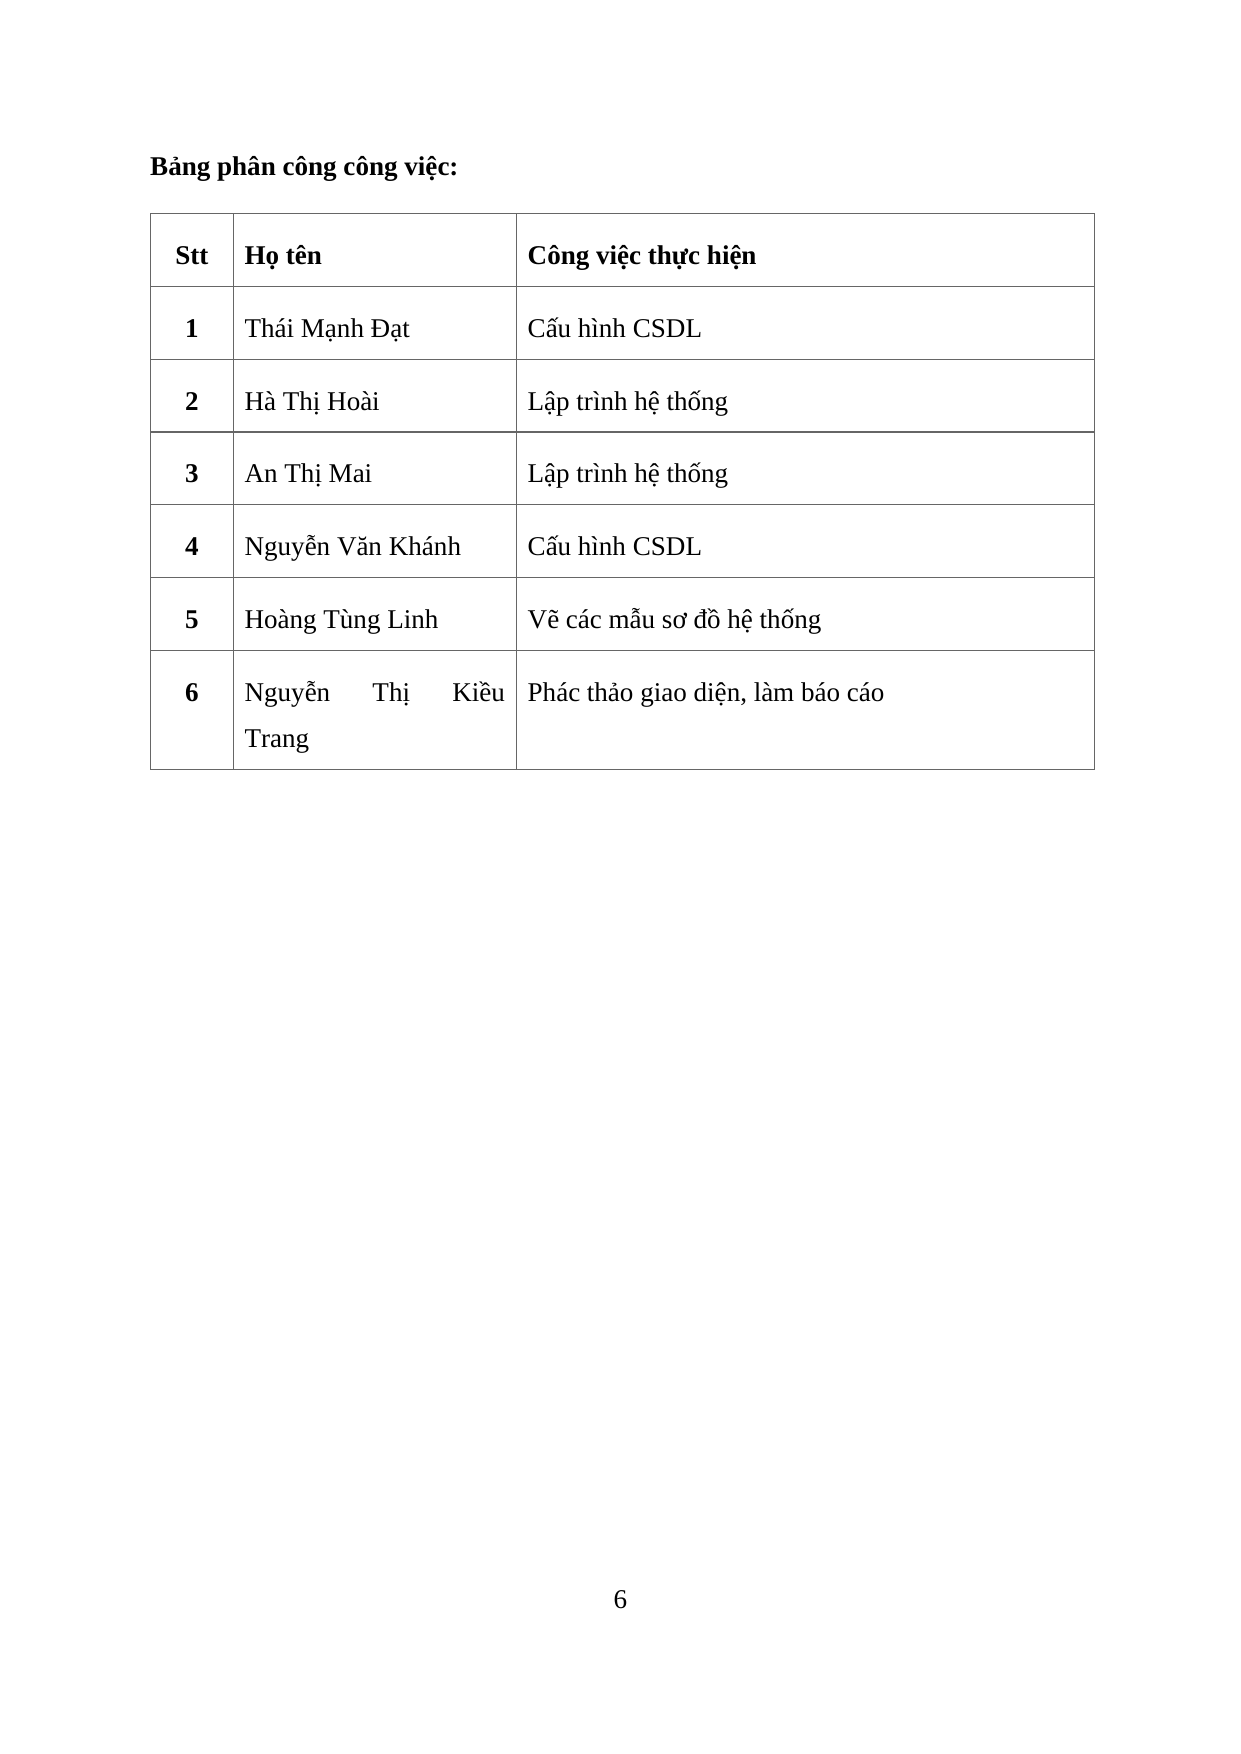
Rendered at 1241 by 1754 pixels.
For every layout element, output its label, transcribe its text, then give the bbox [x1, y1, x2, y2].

table_header Stt [151, 214, 233, 286]
table_cell An Thị Mai [234, 433, 516, 504]
table_cell Phác thảo giao diện, làm báo cáo [517, 651, 1094, 769]
table_cell 3 [151, 433, 233, 504]
table_header Họ tên [234, 214, 516, 286]
table_cell 2 [151, 360, 233, 431]
table_cell 1 [151, 287, 233, 359]
table_cell Lập trình hệ thống [517, 433, 1094, 504]
table_cell Nguyễn Thị Kiều Trang [234, 651, 516, 769]
table_cell Vẽ các mẫu sơ đồ hệ thống [517, 578, 1094, 649]
table_cell 4 [151, 505, 233, 577]
text Bảng phân công công việc: [150, 150, 1090, 181]
table_cell Thái Mạnh Đạt [234, 287, 516, 359]
table_cell 5 [151, 578, 233, 649]
table_cell 6 [151, 651, 233, 769]
table_cell Hoàng Tùng Linh [234, 578, 516, 649]
table_cell Hà Thị Hoài [234, 360, 516, 431]
table_cell Cấu hình CSDL [517, 287, 1094, 359]
table_cell Nguyễn Văn Khánh [234, 505, 516, 577]
table_cell Cấu hình CSDL [517, 505, 1094, 577]
table_cell Lập trình hệ thống [517, 360, 1094, 431]
table_header Công việc thực hiện [517, 214, 1094, 286]
